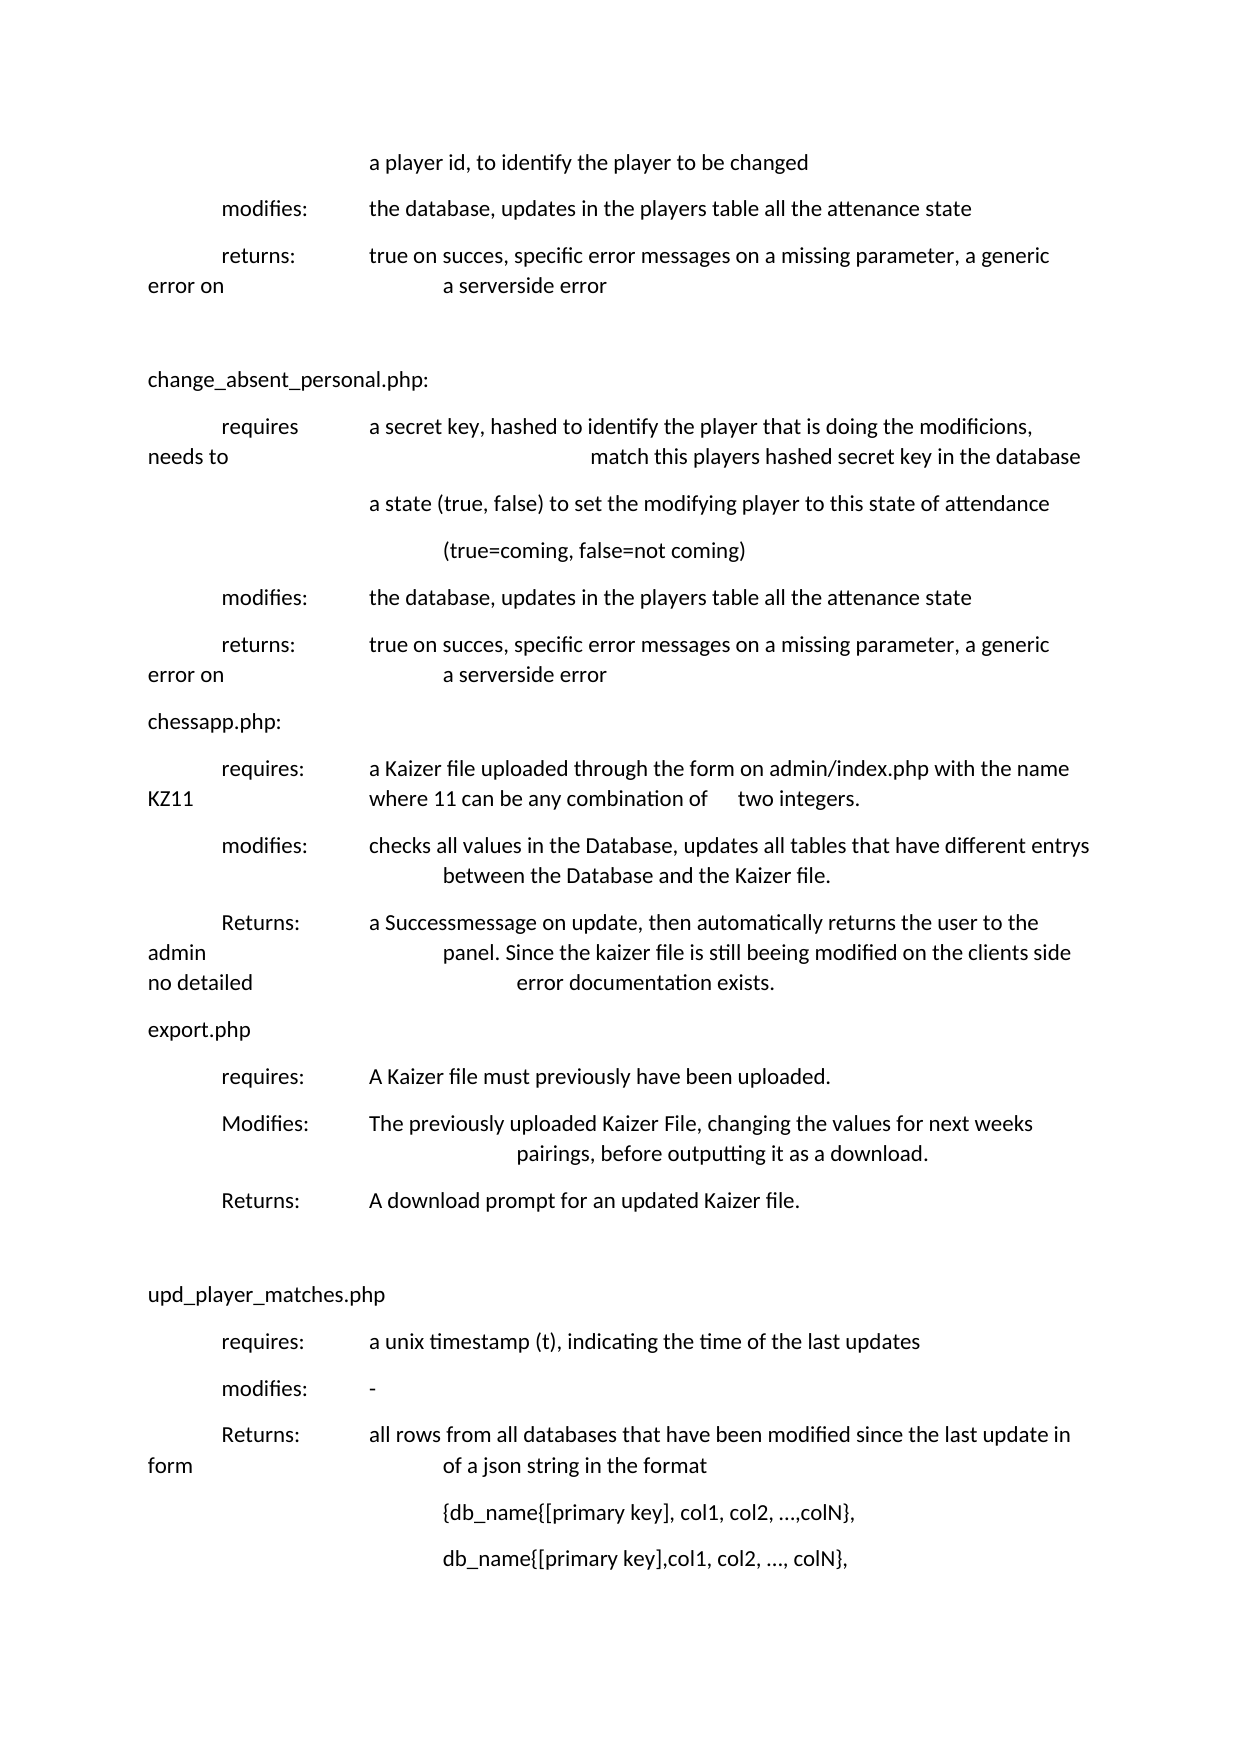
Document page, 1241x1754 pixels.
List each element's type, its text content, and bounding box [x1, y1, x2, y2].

text change_absent_personal.php: [148, 365, 1093, 393]
text a state (true, false) to set the modifying player to this state of attendance [148, 489, 1093, 517]
text requires: a unix timestamp (t), indicating the time of the last updates [148, 1327, 1093, 1355]
text Modifies: The previously uploaded Kaizer File, changing the values for next weeks pairings, before outputting it as a download. [148, 1109, 1093, 1167]
text Returns: A download prompt for an updated Kaizer file. [148, 1186, 1093, 1214]
text requires: A Kaizer file must previously have been uploaded. [148, 1062, 1093, 1090]
text modifies: - [148, 1374, 1093, 1402]
text requires a secret key, hashed to identify the player that is doing the modificions, needs to match this players hashed secret key in the database [148, 412, 1093, 470]
text db_name{[primary key],col1, col2, …, colN}, [148, 1544, 1093, 1572]
text modifies: checks all values in the Database, updates all tables that have different entrys between the Database and the Kaizer file. [148, 831, 1093, 889]
text returns: true on succes, specific error messages on a missing parameter, a generic error on a serverside error [148, 241, 1093, 299]
text modifies: the database, updates in the players table all the attenance state [148, 194, 1093, 222]
text a player id, to identify the player to be changed [148, 148, 1093, 176]
text export.php [148, 1015, 1093, 1043]
text chessapp.php: [148, 707, 1093, 735]
text (true=coming, false=not coming) [148, 536, 1093, 564]
text modifies: the database, updates in the players table all the attenance state [148, 583, 1093, 611]
text upd_player_matches.php [148, 1280, 1093, 1308]
text returns: true on succes, specific error messages on a missing parameter, a generic error on a serverside error [148, 630, 1093, 688]
text {db_name{[primary key], col1, col2, …,colN}, [148, 1498, 1093, 1526]
text Returns: a Successmessage on update, then automatically returns the user to the admin panel. Since the kaizer file is still beeing modified on the clients side no detailed error documentation exists. [148, 908, 1093, 996]
text requires: a Kaizer file uploaded through the form on admin/index.php with the name KZ11 where 11 can be any combination of two integers. [148, 754, 1093, 812]
text Returns: all rows from all databases that have been modified since the last update in form of a json string in the format [148, 1421, 1093, 1479]
